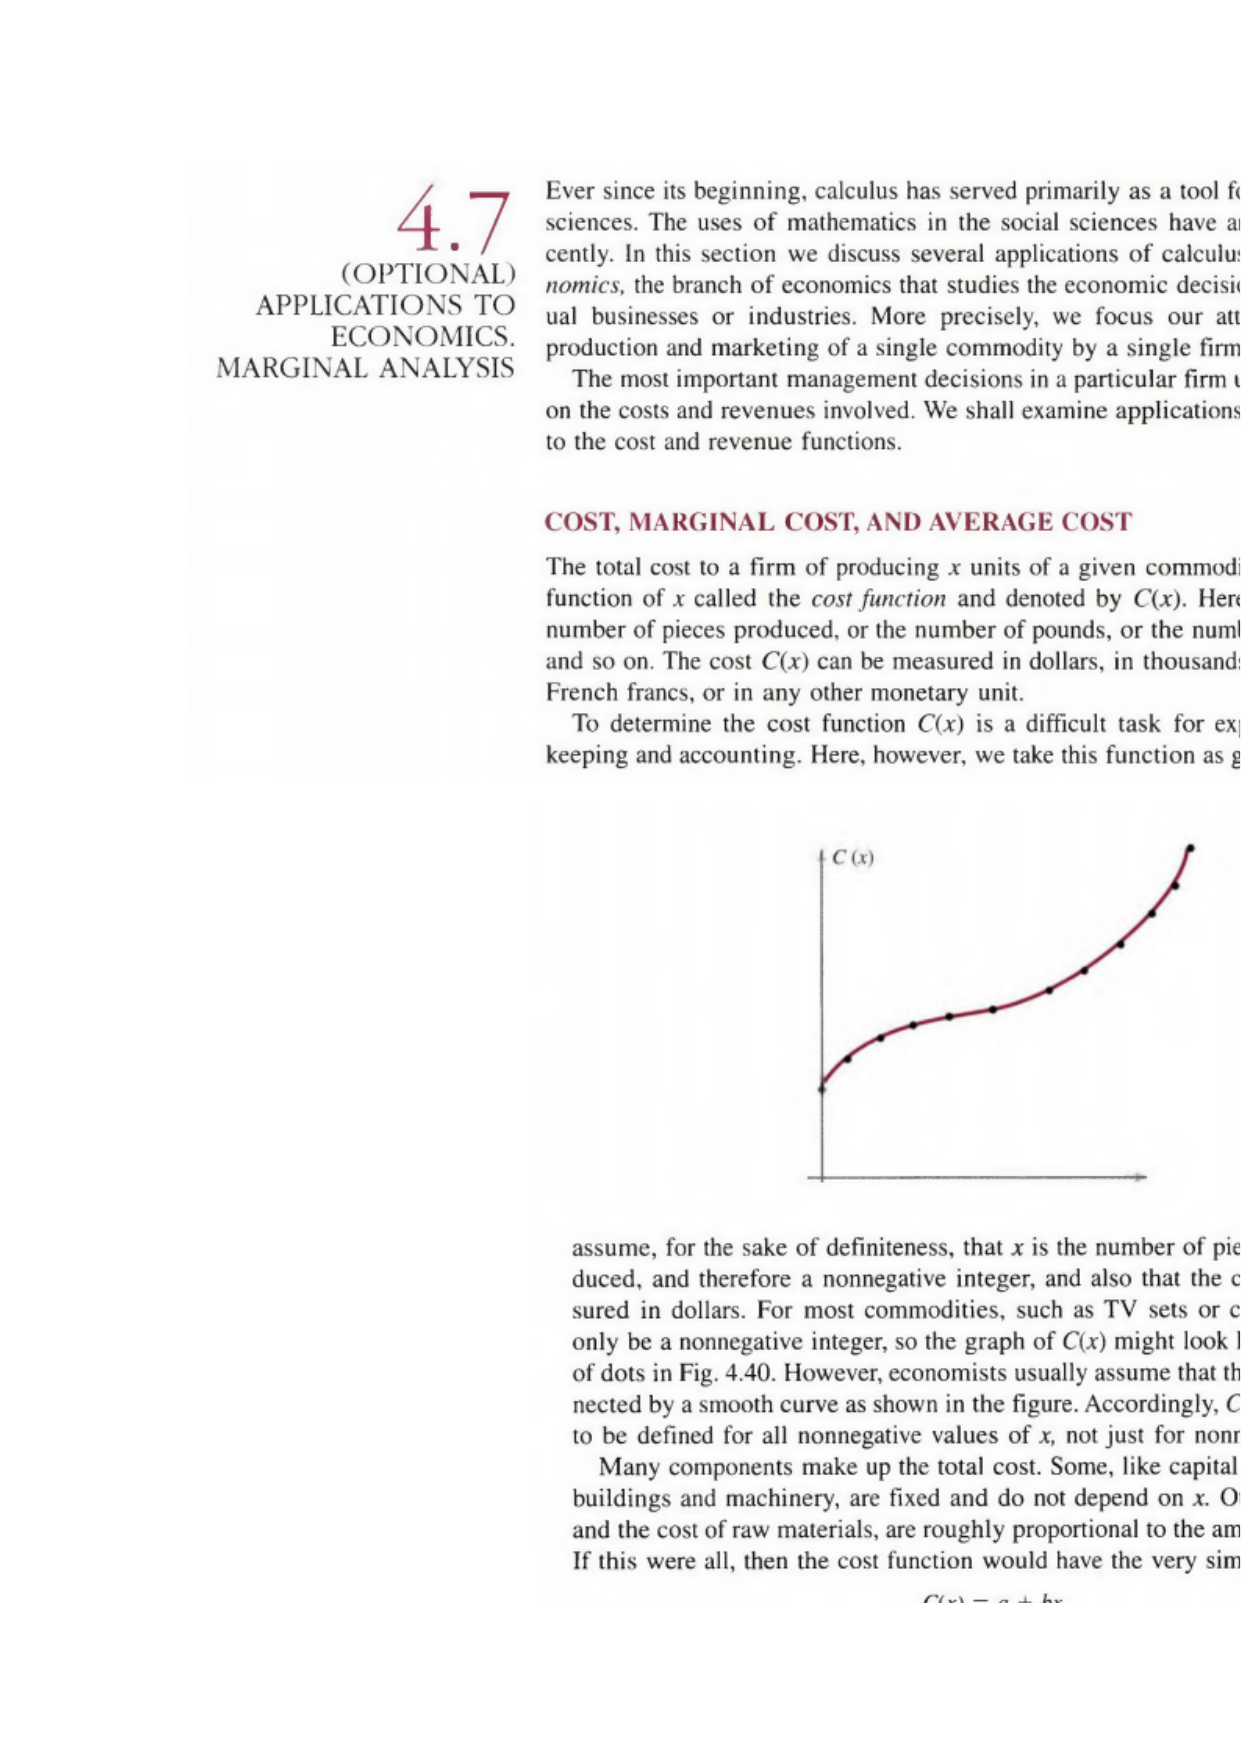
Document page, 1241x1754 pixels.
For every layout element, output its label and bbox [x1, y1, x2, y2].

picture [187, 151, 1241, 1603]
